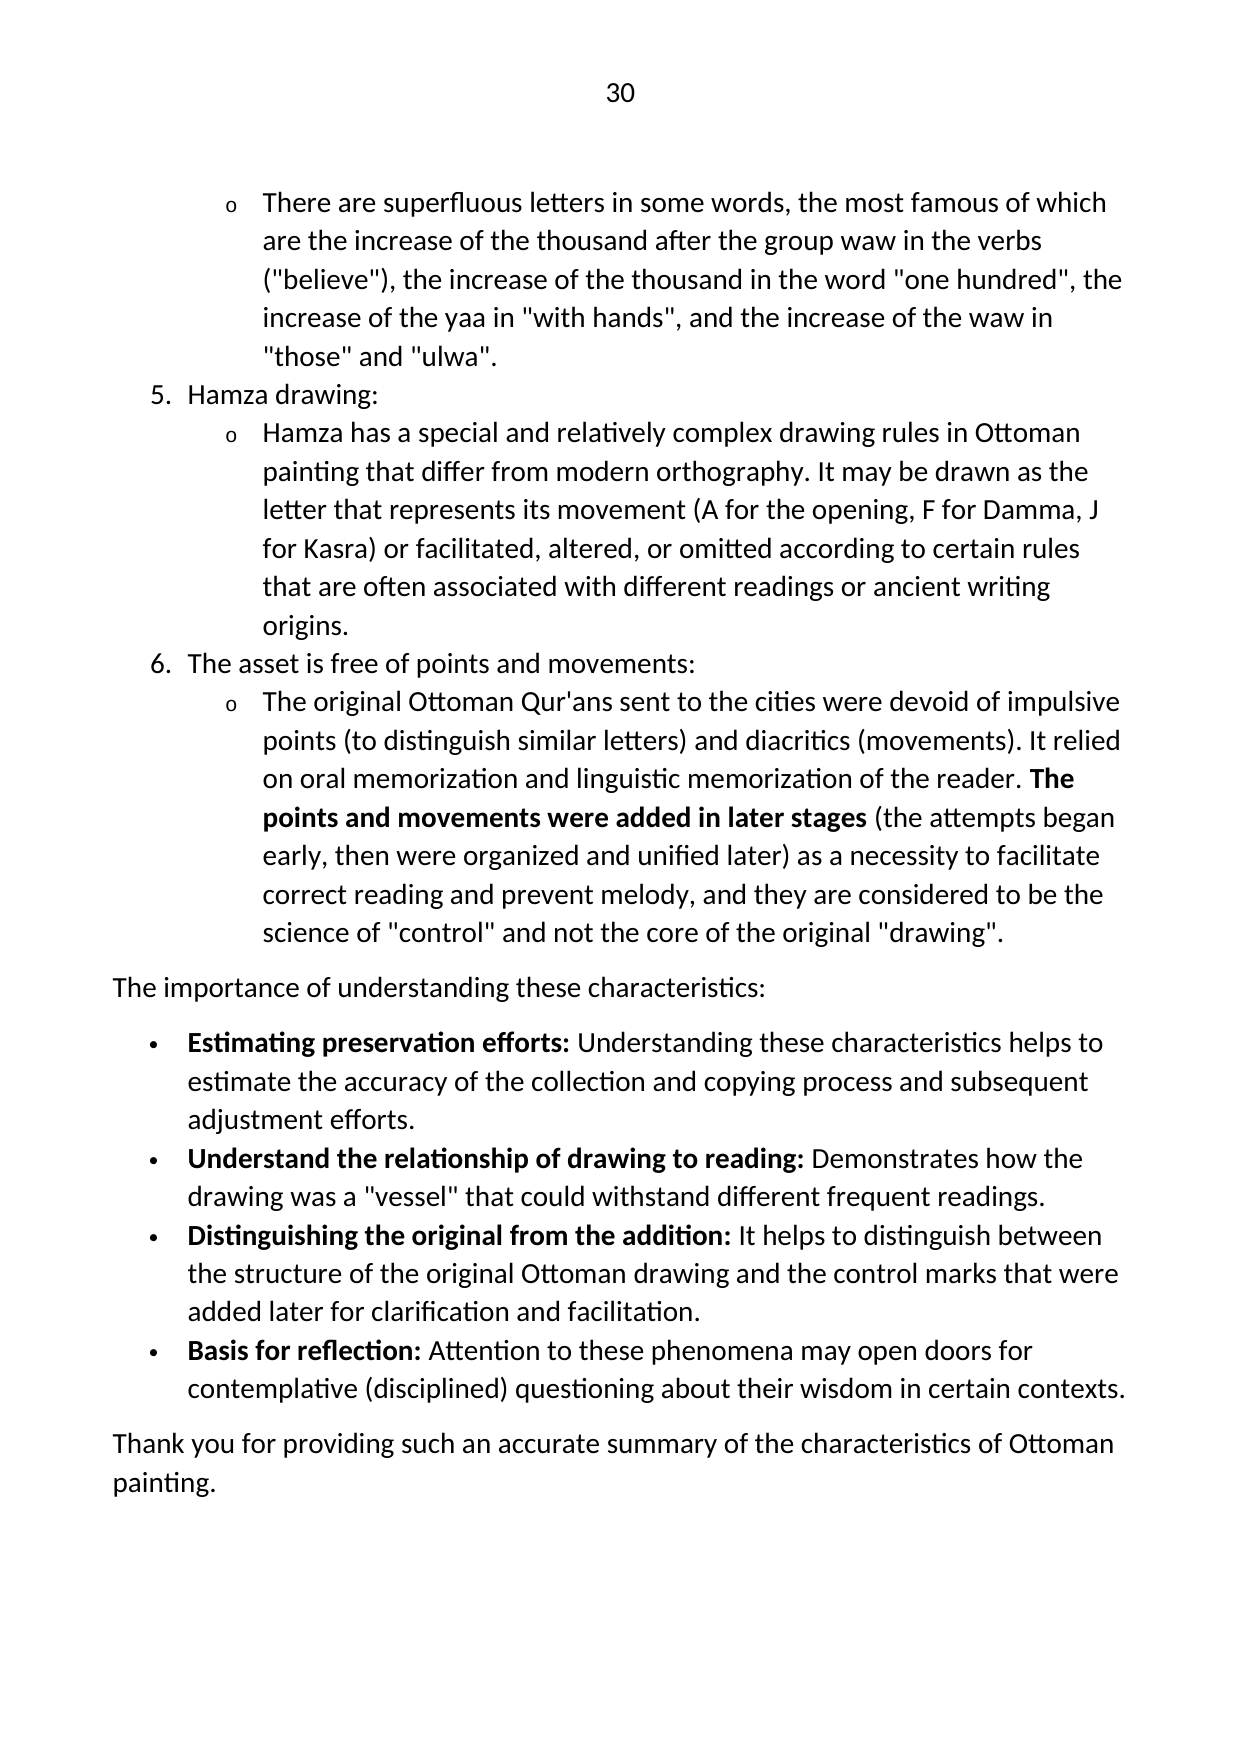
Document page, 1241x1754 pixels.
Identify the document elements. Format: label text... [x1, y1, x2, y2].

list Distinguishing the original from the addition: It helps to distinguish between the structure of the original Ottoman drawing and the control marks that were added later for clarification and facilitation. [150, 1217, 1128, 1329]
list Estimating preservation efforts: Understanding these characteristics helps to estimate the accuracy of the collection and copying process and subsequent adjustment efforts. [150, 1024, 1128, 1137]
list Hamza has a special and relatively complex drawing rules in Ottoman painting that differ from modern orthography. It may be drawn as the letter that represents its movement (A for the opening, F for Damma, J for Kasra) or facilitated, altered, or omitted according to certain rules that are often associated with different readings or ancient writing origins. [225, 414, 1128, 642]
list Hamza drawing: [150, 376, 1128, 412]
list Basis for reflection: Attention to these phenomena may open doors for contemplative (disciplined) questioning about their wisdom in certain contexts. [150, 1332, 1128, 1406]
list Understand the relationship of drawing to reading: Demonstrates how the drawing was a "vessel" that could withstand different frequent readings. [150, 1140, 1128, 1214]
text Thank you for providing such an accurate summary of the characteristics of Ottoman painting. [112, 1425, 1128, 1499]
list The original Ottoman Qur'ans sent to the cities were devoid of impulsive points (to distinguish similar letters) and diacritics (movements). It relied on oral memorization and linguistic memorization of the reader. The points and movements were added in later stages (the attempts began early, then were organized and unified later) as a necessity to facilitate correct reading and prevent melody, and they are considered to be the science of "control" and not the core of the original "drawing". [225, 683, 1128, 950]
text The importance of understanding these characteristics: [112, 969, 1128, 1005]
list The asset is free of points and movements: [150, 645, 1128, 681]
list There are superfluous letters in some words, the most famous of which are the increase of the thousand after the group waw in the verbs ("believe"), the increase of the thousand in the word "one hundred", the increase of the yaa in "with hands", and the increase of the waw in "those" and "ulwa". [225, 184, 1128, 373]
